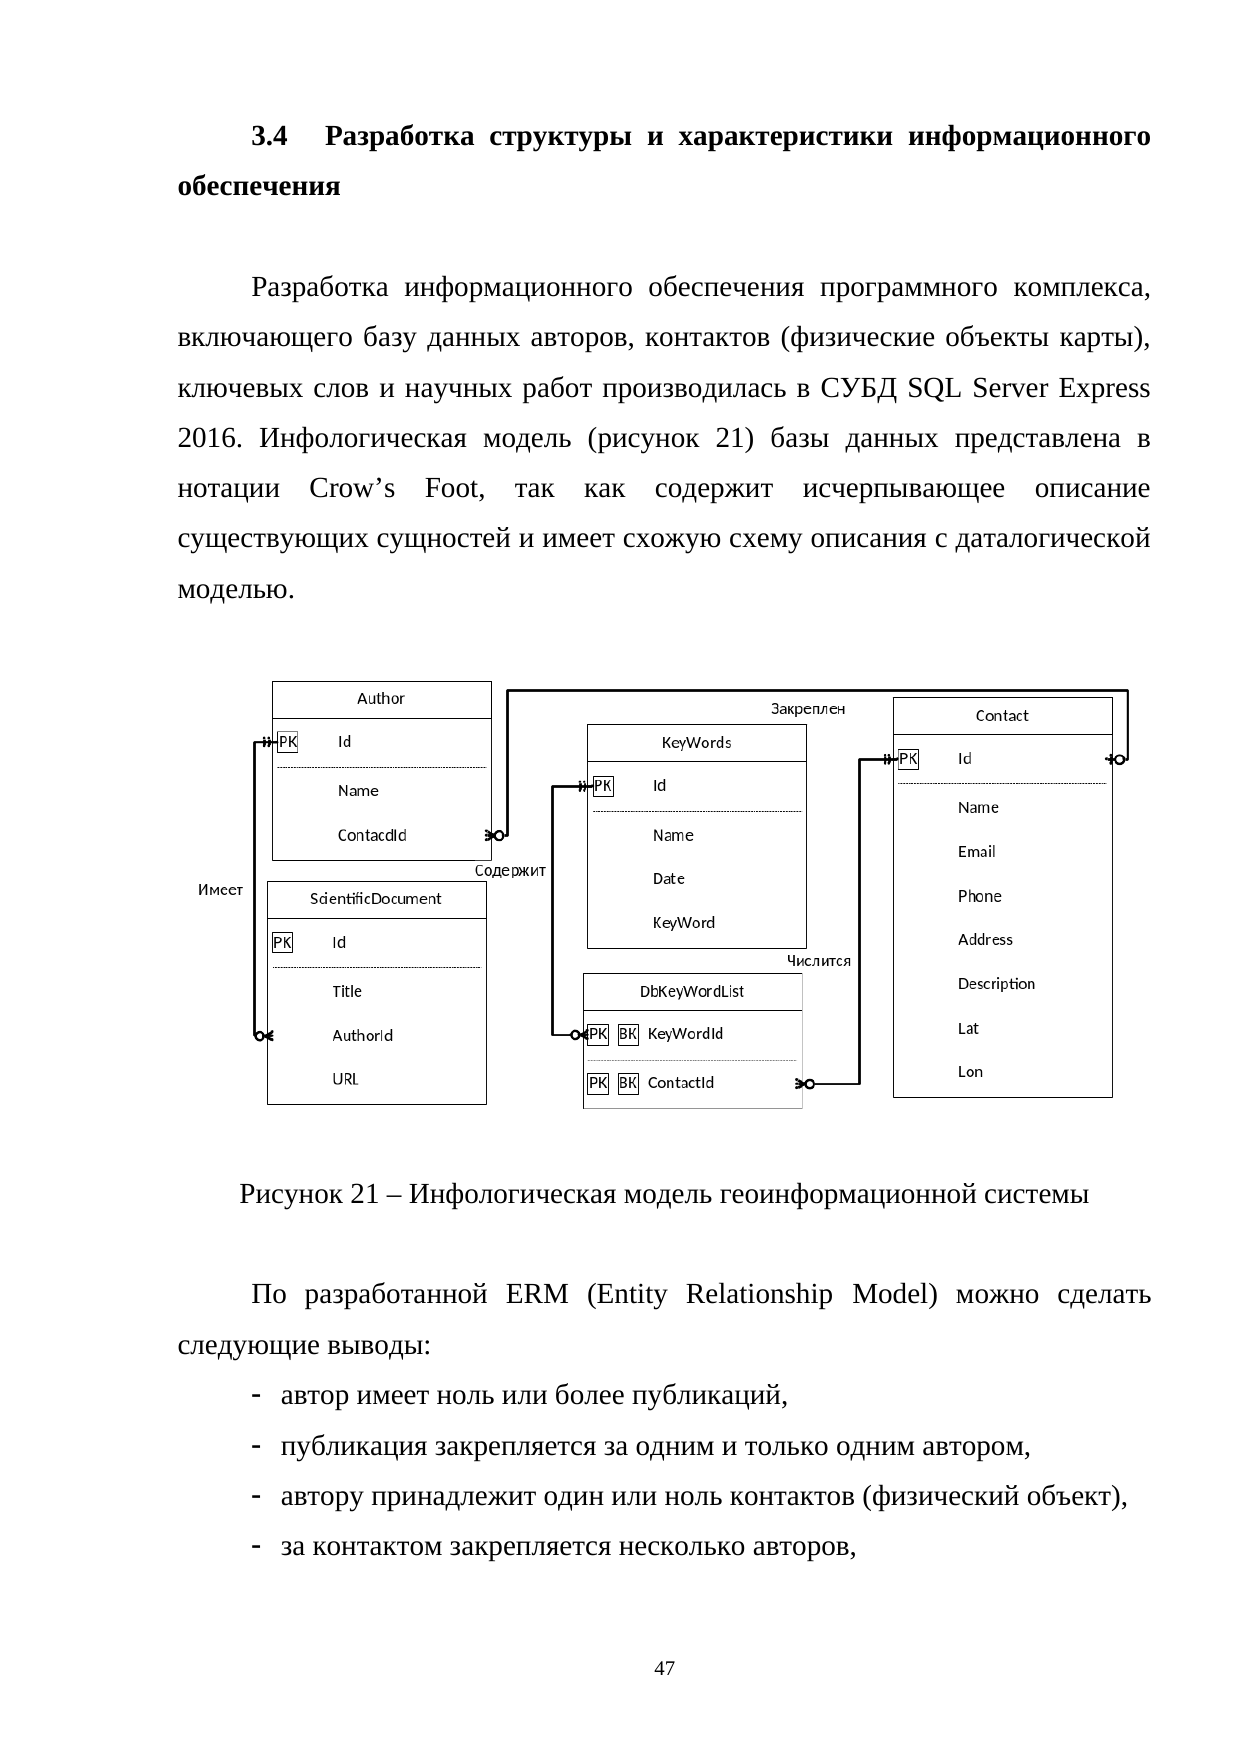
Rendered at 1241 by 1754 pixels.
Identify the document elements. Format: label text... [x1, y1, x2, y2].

list публикация закрепляется за одним и только одним автором, [177, 1428, 1152, 1461]
text Рисунок 21 – Инфологическая модель геоинформационной системы [177, 1176, 1152, 1209]
list автору принадлежит один или ноль контактов (физический объект), [177, 1478, 1152, 1512]
text Разработка информационного обеспечения программного комплекса, включающего базу данных авторов, контактов (физические объекты карты), ключевых слов и научных работ производилась в СУБД SQL Server Express 2016. Инфологическая модель (рисунок 21) базы данных представлена в нотации Crow’s Foot, так как содержит исчерпывающее описание существующих сущностей и имеет схожую схему описания с даталогической моделью. [177, 269, 1152, 604]
list за контактом закрепляется несколько авторов, [177, 1528, 1152, 1562]
subtitle Разработка структуры и характеристики информационного обеспечения [177, 118, 1152, 202]
list автор имеет ноль или более публикаций, [177, 1377, 1152, 1411]
text По разработанной ERM (Entity Relationship Model) можно сделать следующие выводы: [177, 1277, 1152, 1361]
